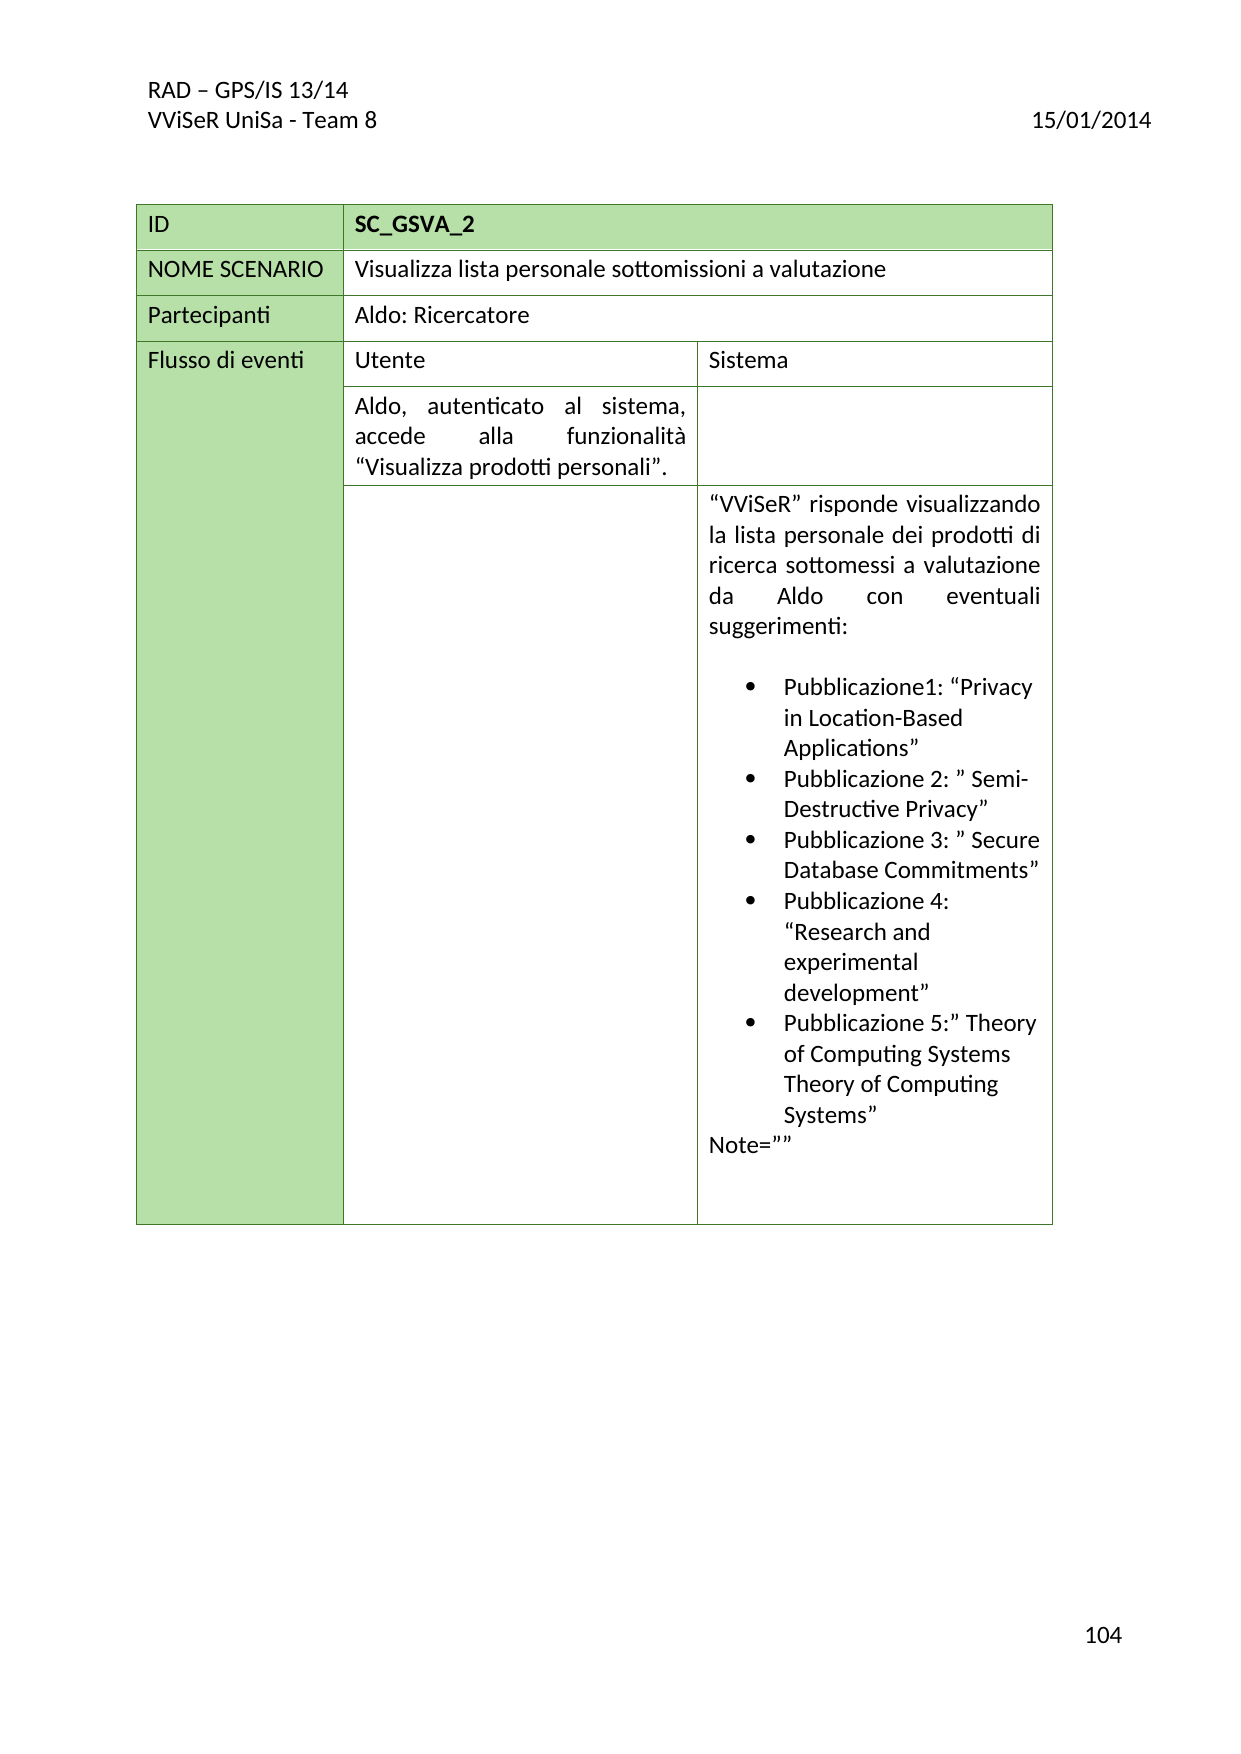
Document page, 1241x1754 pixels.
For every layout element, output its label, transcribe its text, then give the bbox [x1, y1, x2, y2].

table_cell “VViSeR” risponde visualizzando la lista personale dei prodotti di ricerca sottomessi a valutazione da Aldo con eventuali suggerimenti: Pubblicazione1: “Privacy in Location-Based Applications” Pubblicazione 2: ” Semi-Destructive Privacy” Pubblicazione 3: ” Secure Database Commitments” Pubblicazione 4: “Research and experimental development” Pubblicazione 5:” Theory of Computing Systems Theory of Computing Systems” Note=”” [698, 486, 1052, 1224]
table_cell [698, 387, 1052, 484]
table_cell NOME SCENARIO [137, 251, 343, 295]
table_cell Visualizza lista personale sottomissioni a valutazione [344, 251, 1052, 295]
table_cell [344, 486, 697, 1224]
table_cell Aldo, autenticato al sistema, accede alla funzionalità “Visualizza prodotti personali”. [344, 387, 697, 484]
table_cell Aldo: Ricercatore [344, 296, 1052, 341]
table_cell Flusso di eventi [137, 342, 343, 1224]
table_cell Sistema [698, 342, 1052, 386]
table_header SC_GSVA_2 [344, 205, 1052, 249]
table_cell Partecipanti [137, 296, 343, 341]
table_header ID [137, 205, 343, 249]
table_cell Utente [344, 342, 697, 386]
